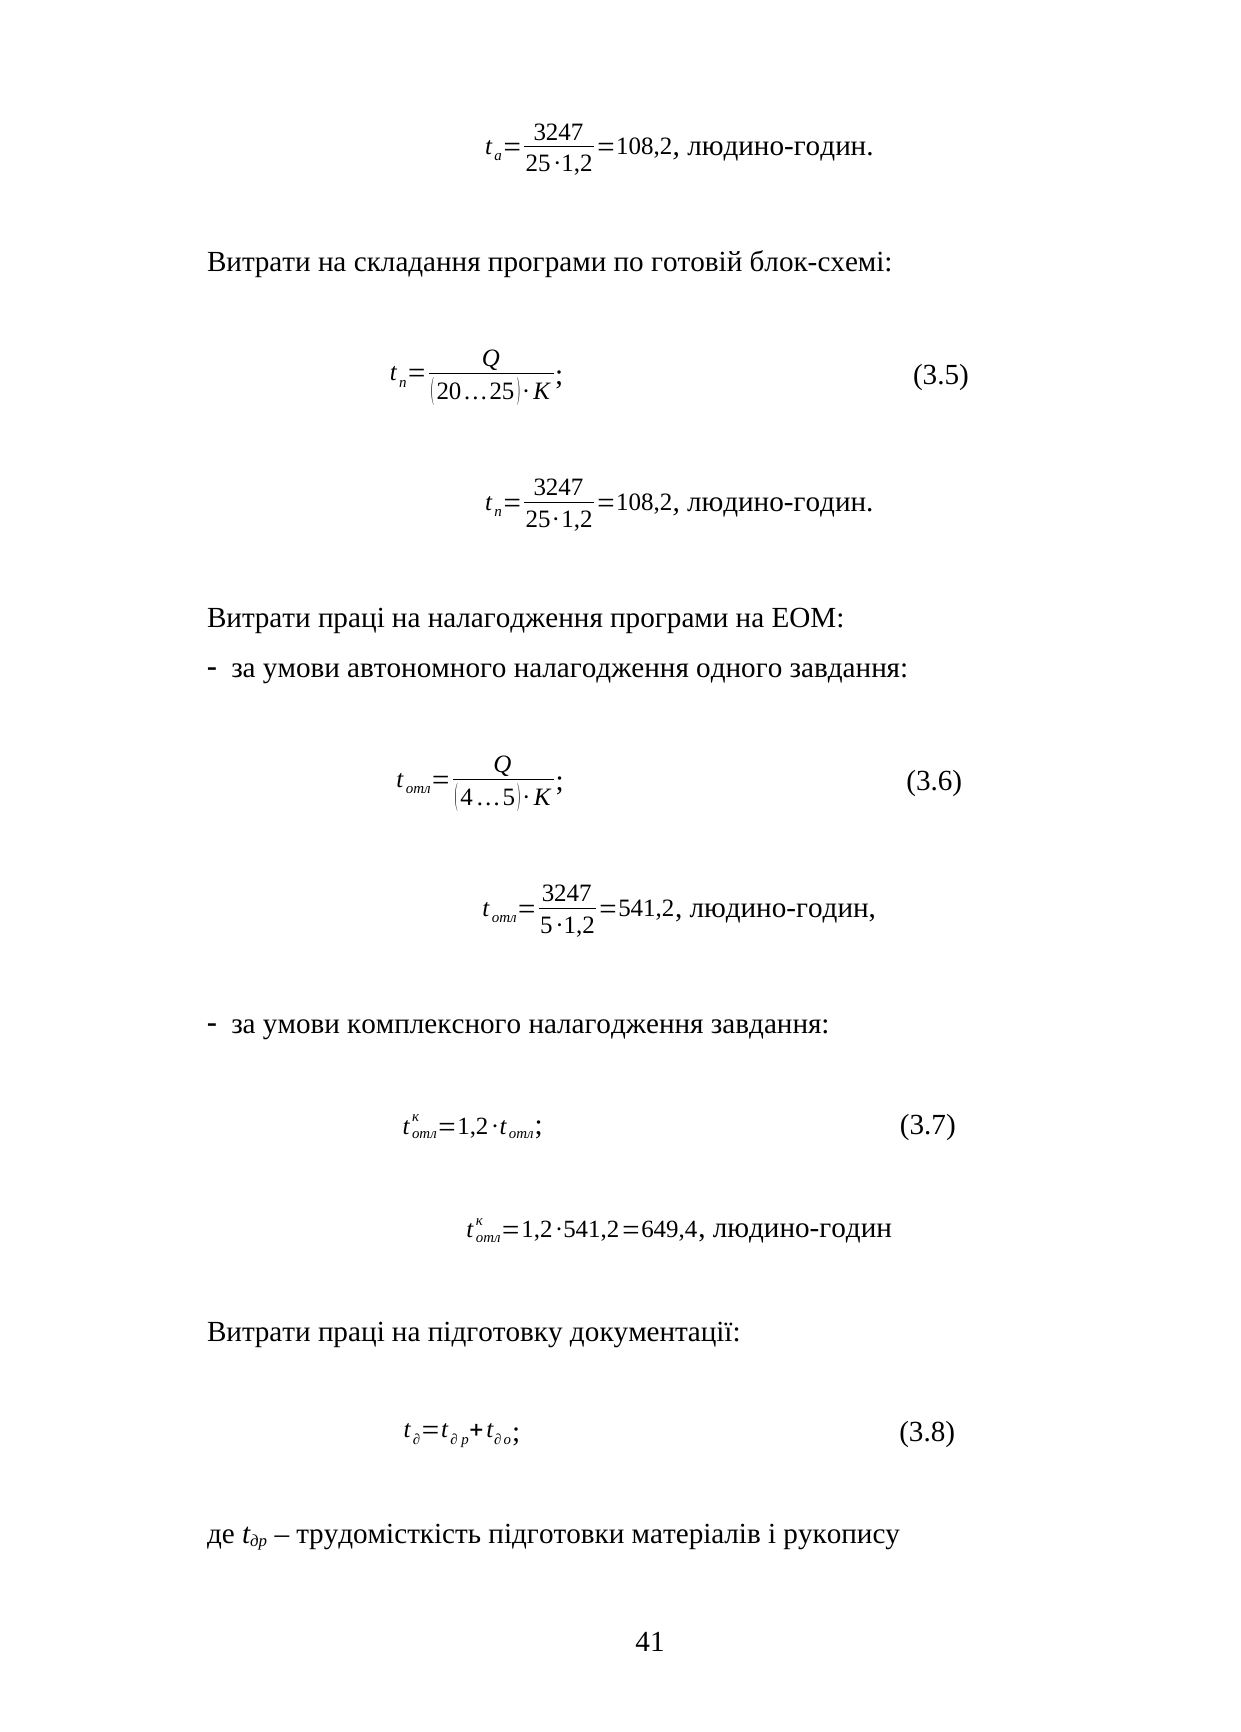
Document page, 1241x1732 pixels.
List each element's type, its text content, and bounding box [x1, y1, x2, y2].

text , людино-годин, [148, 880, 1152, 939]
text Витрати праці на налагодження програми на ЕОМ: [148, 600, 1152, 633]
text Витрати на складання програми по готовій блок-схемі: [148, 244, 1152, 278]
text , людино-годин. [148, 474, 1152, 533]
text ; (3.7) [148, 1107, 1152, 1143]
list за умови автономного налагодження одного завдання: [148, 650, 1152, 684]
text Витрати праці на підготовку документації: [148, 1314, 1152, 1347]
text ; (3.8) [148, 1414, 1152, 1449]
text ; (3.6) [148, 751, 1152, 813]
text , людино-годин [148, 1210, 1152, 1247]
text ; (3.5) [148, 345, 1152, 407]
text де tдр – трудомісткість підготовки матеріалів і рукопису [148, 1516, 1152, 1550]
list за умови комплексного налагодження завдання: [148, 1006, 1152, 1040]
text , людино-годин. [148, 118, 1152, 177]
